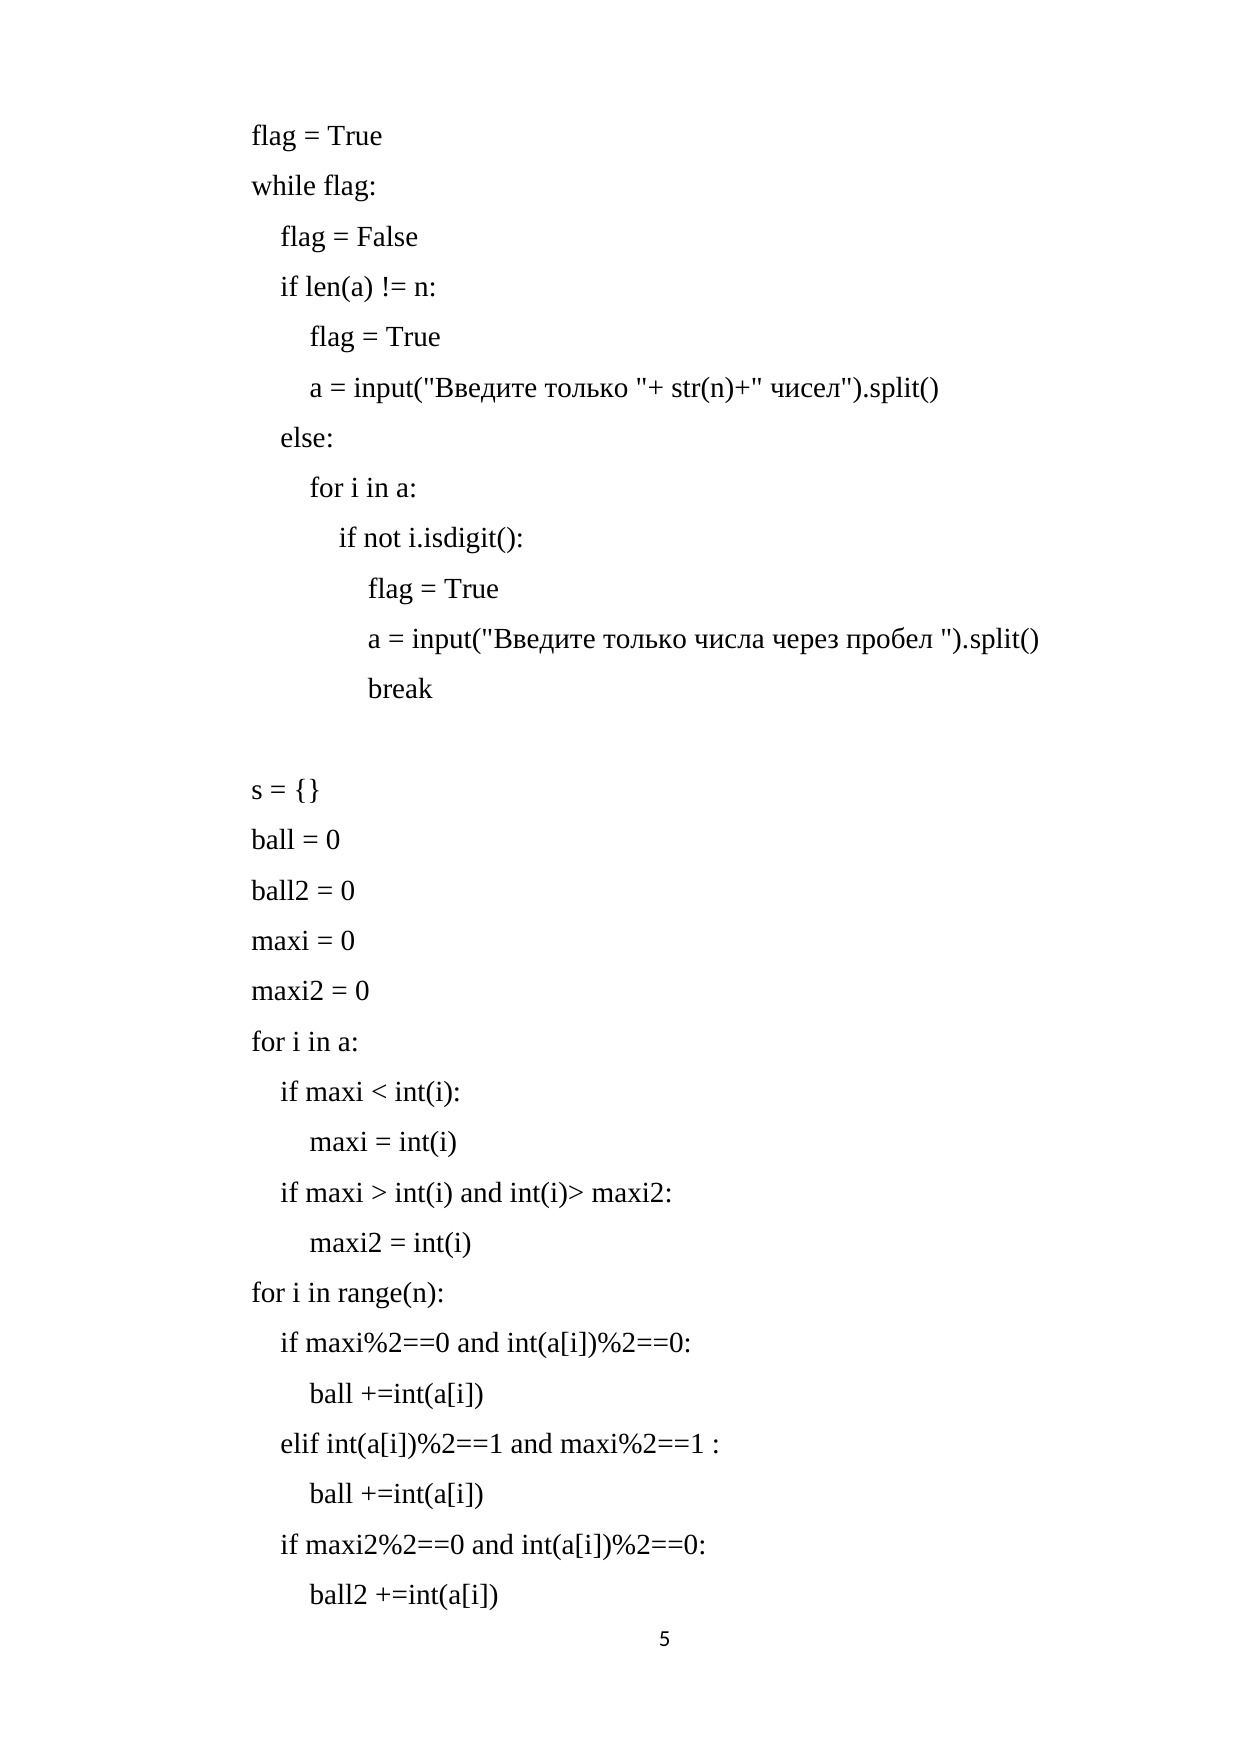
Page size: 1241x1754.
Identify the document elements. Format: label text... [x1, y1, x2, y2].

text flag = False [177, 219, 1152, 252]
text maxi2 = int(i) [177, 1225, 1152, 1258]
text for i in a: [177, 470, 1152, 504]
text ball = 0 [177, 822, 1152, 856]
text elif int(a[i])%2==1 and maxi%2==1 : [177, 1426, 1152, 1460]
text else: [177, 420, 1152, 453]
text maxi = 0 [177, 923, 1152, 957]
text while flag: [177, 168, 1152, 202]
text maxi = int(i) [177, 1124, 1152, 1158]
text maxi2 = 0 [177, 973, 1152, 1007]
text s = {} [177, 772, 1152, 806]
text if maxi > int(i) and int(i)> maxi2: [177, 1175, 1152, 1208]
text if not i.isdigit(): [177, 521, 1152, 554]
text for i in a: [177, 1024, 1152, 1057]
text a = input("Введите только "+ str(n)+" чисел").split() [177, 370, 1152, 403]
text flag = True [177, 319, 1152, 353]
text if maxi2%2==0 and int(a[i])%2==0: [177, 1527, 1152, 1560]
text ball +=int(a[i]) [177, 1477, 1152, 1510]
text break [177, 672, 1152, 705]
text ball2 +=int(a[i]) [177, 1577, 1152, 1611]
text if maxi < int(i): [177, 1074, 1152, 1108]
text ball +=int(a[i]) [177, 1376, 1152, 1409]
text a = input("Введите только числа через пробел ").split() [177, 621, 1152, 655]
text ball2 = 0 [177, 873, 1152, 906]
text if len(a) != n: [177, 269, 1152, 303]
text flag = True [177, 118, 1152, 152]
text if maxi%2==0 and int(a[i])%2==0: [177, 1326, 1152, 1359]
text for i in range(n): [177, 1275, 1152, 1309]
text flag = True [177, 571, 1152, 604]
